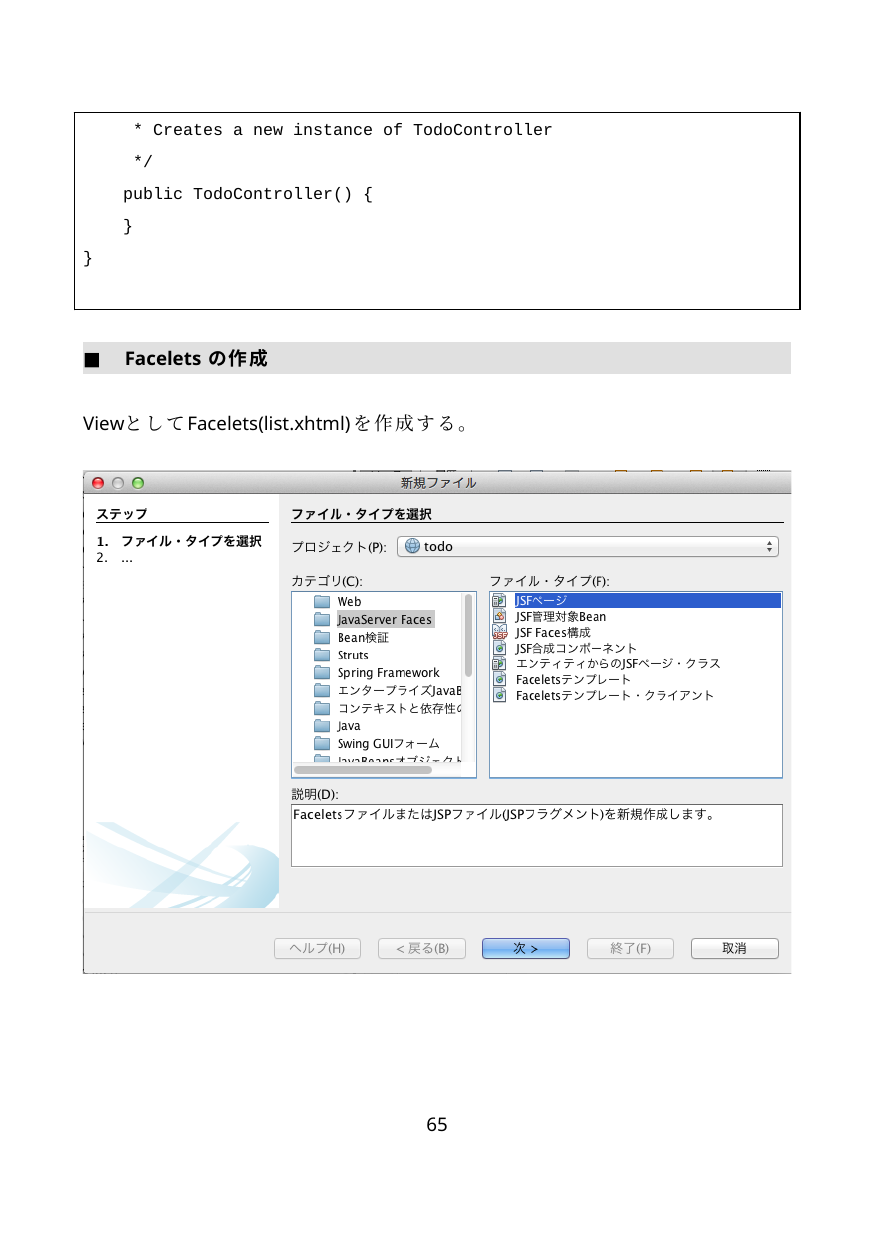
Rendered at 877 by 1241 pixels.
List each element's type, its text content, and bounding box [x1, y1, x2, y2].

text */ [83, 147, 791, 179]
text public TodoController() { [83, 179, 791, 211]
subtitle Faceletsの作成 [83, 342, 791, 374]
text } [83, 211, 791, 243]
text ViewとしてFacelets(list.xhtml)を作成する。 [83, 407, 791, 439]
text } [83, 243, 791, 275]
picture [82, 470, 792, 974]
text * Creates a new instance of TodoController [75, 113, 799, 147]
